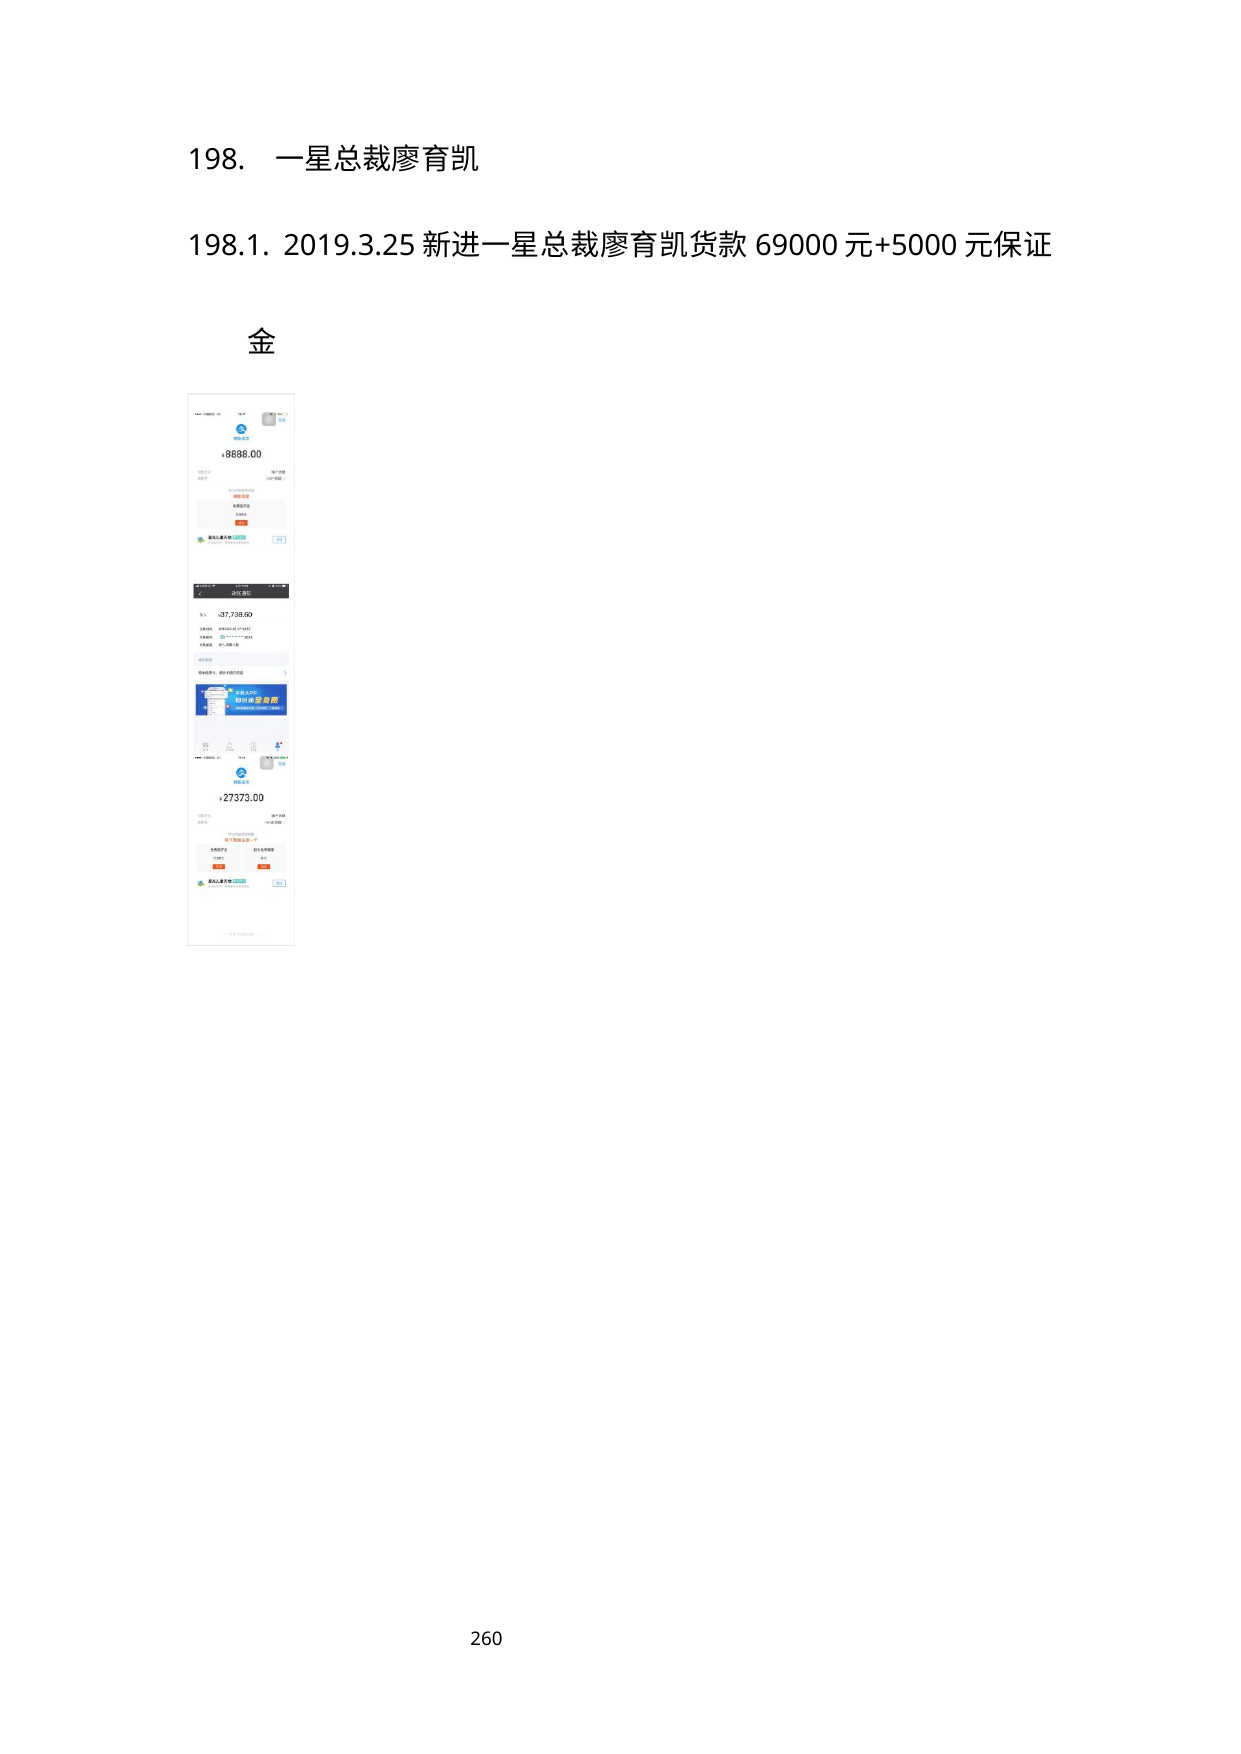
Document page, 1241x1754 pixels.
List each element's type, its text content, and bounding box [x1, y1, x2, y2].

subtitle 2019.3.25新进一星总裁廖育凯货款69000元+5000元保证金 [187, 210, 1053, 373]
subtitle 一星总裁廖育凯 [187, 124, 1053, 189]
picture [187, 393, 295, 946]
